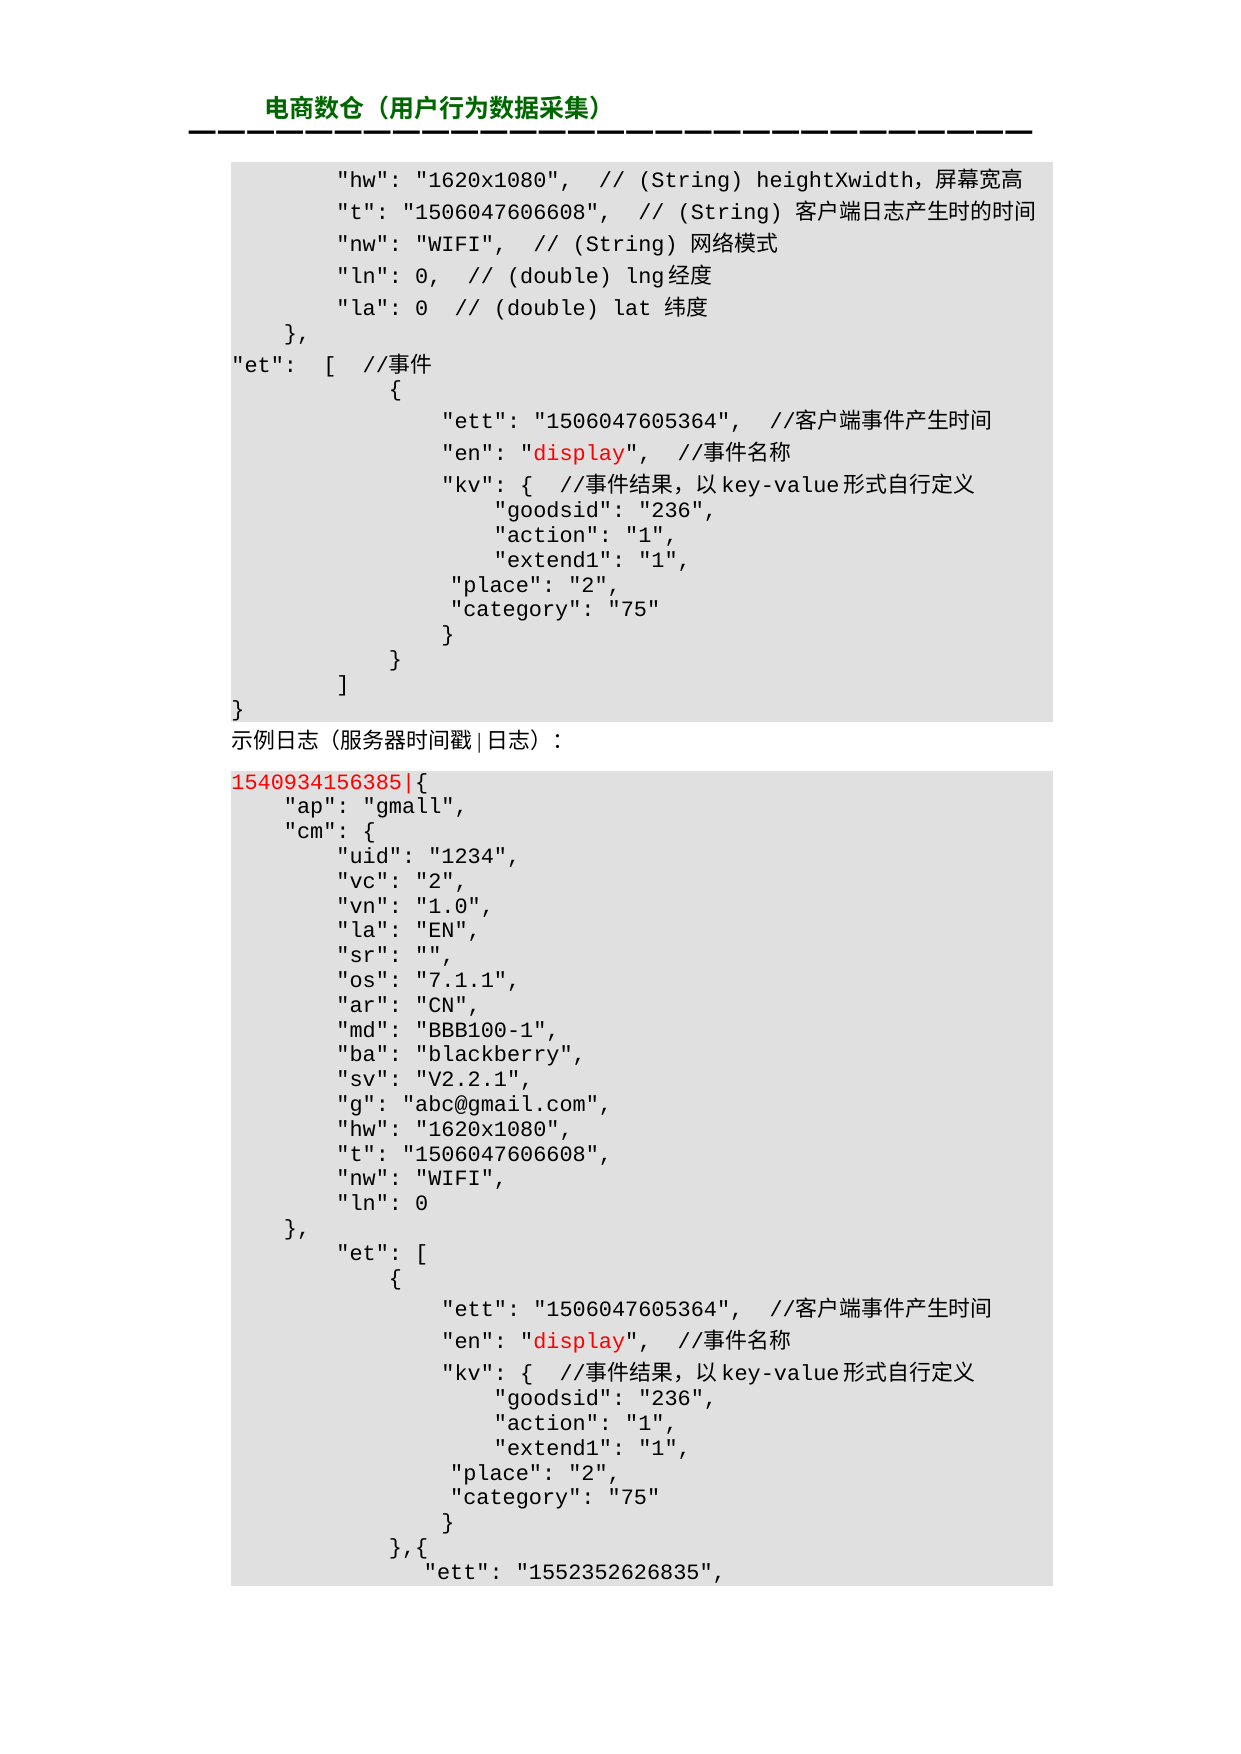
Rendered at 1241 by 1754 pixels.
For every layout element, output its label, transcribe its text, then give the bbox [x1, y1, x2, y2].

text "g": "abc@gmail.com", [231, 1093, 1053, 1118]
text "ett": "1506047605364", //客户端事件产生时间 [231, 403, 1053, 435]
text "sr": "", [231, 944, 1053, 969]
text } [231, 1511, 1053, 1536]
text "category": "75" [231, 1487, 1053, 1511]
text "hw": "1620x1080", // (String) heightXwidth，屏幕宽高 [231, 162, 1053, 194]
text "vn": "1.0", [231, 895, 1053, 919]
text "os": "7.1.1", [231, 969, 1053, 994]
text "category": "75" [231, 598, 1053, 623]
text "t": "1506047606608", // (String) 客户端日志产生时的时间 [231, 194, 1053, 226]
text "en": "display", //事件名称 [231, 435, 1053, 467]
text "nw": "WIFI", // (String) 网络模式 [231, 226, 1053, 258]
text "ett": "1552352626835", [231, 1561, 1053, 1586]
text "place": "2", [231, 1462, 1053, 1487]
text "la": 0 // (double) lat 纬度 [231, 290, 1053, 322]
text "nw": "WIFI", [231, 1167, 1053, 1192]
text "goodsid": "236", [231, 499, 1053, 524]
text "extend1": "1", [231, 1437, 1053, 1462]
text "extend1": "1", [231, 549, 1053, 574]
text "ln": 0 [231, 1192, 1053, 1217]
text ] [231, 673, 1053, 698]
text "place": "2", [231, 574, 1053, 598]
text }, [231, 1217, 1053, 1242]
text "ar": "CN", [231, 994, 1053, 1019]
text "action": "1", [231, 524, 1053, 549]
text } [231, 698, 1053, 722]
text "sv": "V2.2.1", [231, 1068, 1053, 1093]
text },{ [231, 1536, 1053, 1561]
text "action": "1", [231, 1412, 1053, 1437]
text "hw": "1620x1080", [231, 1118, 1053, 1143]
text "ba": "blackberry", [231, 1043, 1053, 1068]
text } [231, 648, 1053, 673]
text }, [231, 322, 1053, 347]
text "cm": { [231, 820, 1053, 845]
text } [231, 623, 1053, 648]
text "uid": "1234", [231, 845, 1053, 870]
text "et": [ //事件 [231, 347, 1053, 379]
text 1540934156385|{ [231, 771, 1053, 796]
text "md": "BBB100-1", [231, 1019, 1053, 1043]
text "ap": "gmall", [231, 796, 1053, 820]
text "vc": "2", [231, 870, 1053, 895]
text "kv": { //事件结果，以key-value形式自行定义 [231, 467, 1053, 499]
text "et": [ [231, 1242, 1053, 1267]
text "t": "1506047606608", [231, 1143, 1053, 1167]
text "la": "EN", [231, 919, 1053, 944]
text "goodsid": "236", [231, 1387, 1053, 1412]
text 示例日志（服务器时间戳 | 日志）： [187, 722, 1053, 755]
text "kv": { //事件结果，以key-value形式自行定义 [231, 1355, 1053, 1387]
text { [231, 1267, 1053, 1291]
text "ett": "1506047605364", //客户端事件产生时间 [231, 1291, 1053, 1323]
text { [231, 379, 1053, 403]
text "ln": 0, // (double) lng经度 [231, 258, 1053, 290]
text "en": "display", //事件名称 [231, 1323, 1053, 1355]
